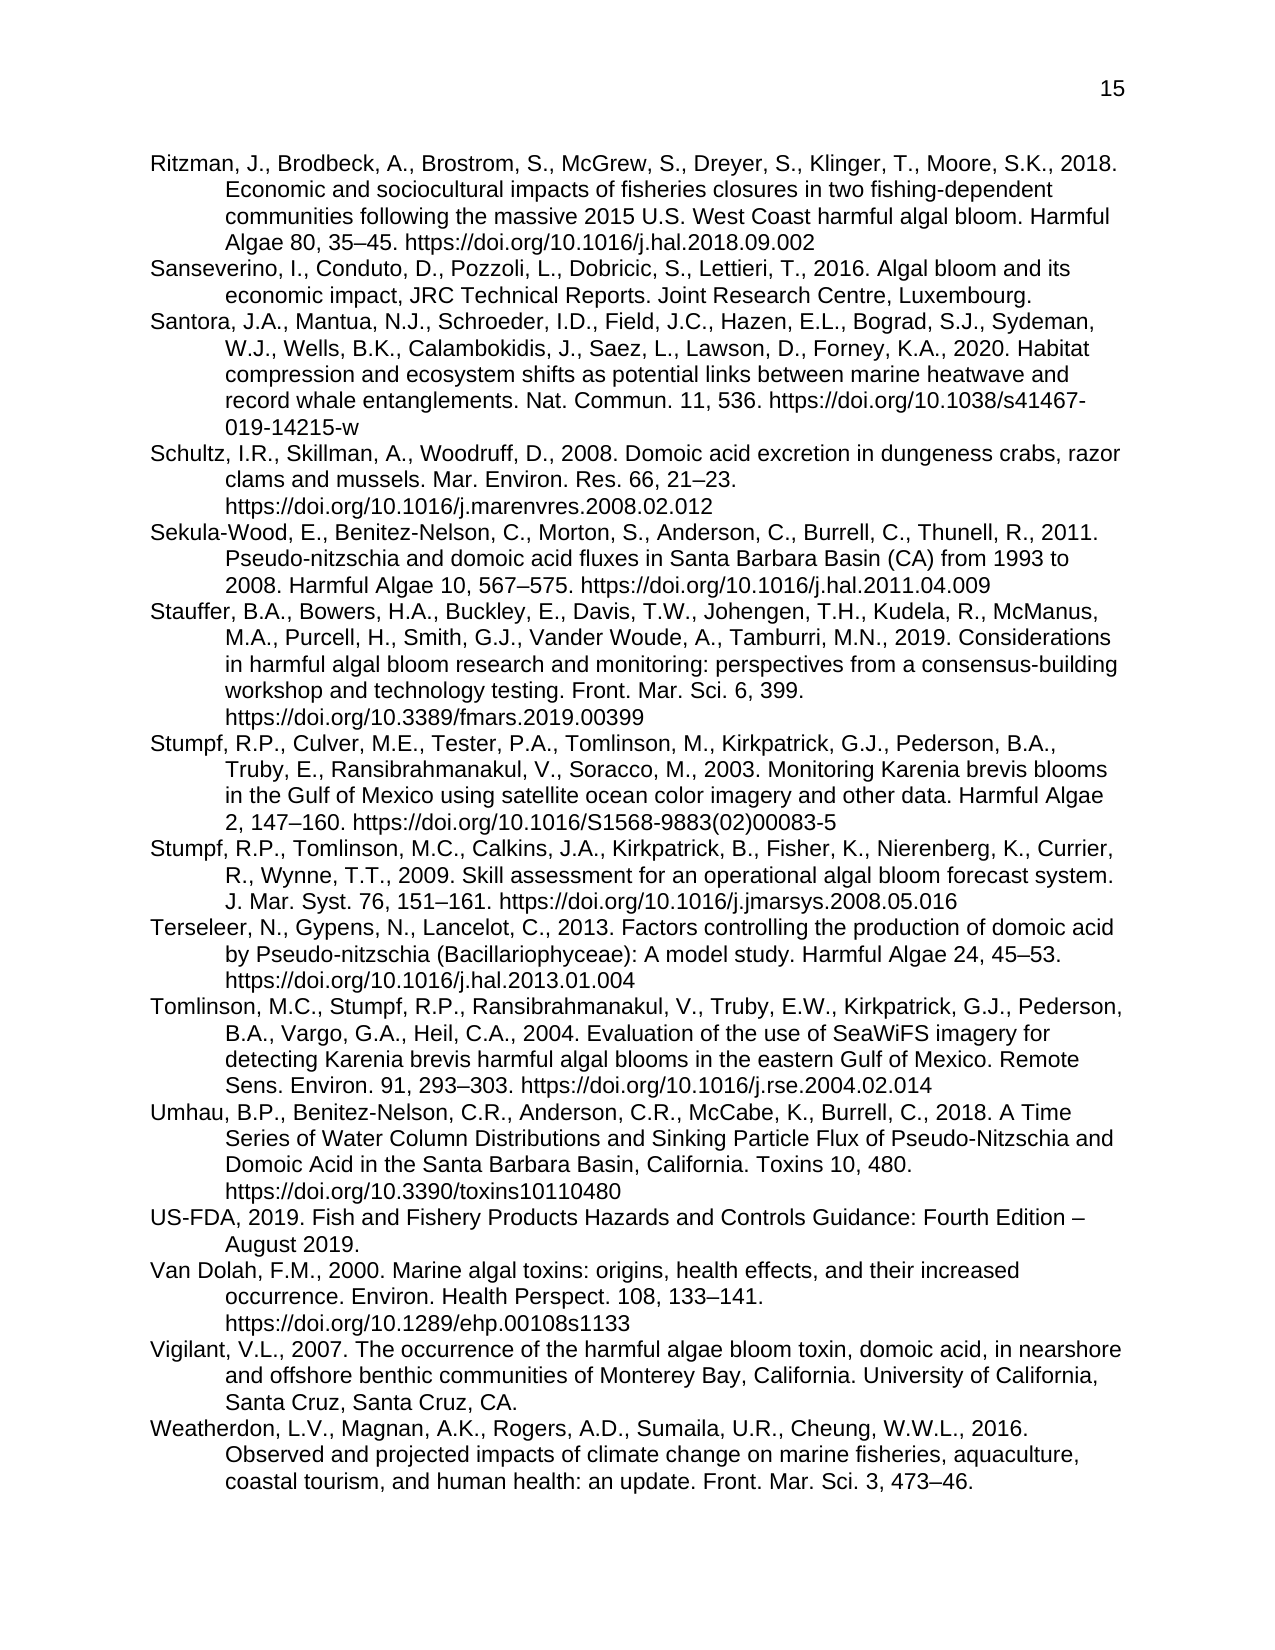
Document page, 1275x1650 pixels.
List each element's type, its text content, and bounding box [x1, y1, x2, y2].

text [150, 1415, 1125, 1494]
text Sanseverino, I., Conduto, D., Pozzoli, L., Dobricic, S., Lettieri, T., 2016. Algal bloom and its economic impact, JRC Technical Reports. Joint Research Centre, Luxembourg. [150, 255, 1125, 308]
text Umhau, B.P., Benitez-Nelson, C.R., Anderson, C.R., McCabe, K., Burrell, C., 2018. A Time Series of Water Column Distributions and Sinking Particle Flux of Pseudo-Nitzschia and Domoic Acid in the Santa Barbara Basin, California. Toxins 10, 480. https://doi.org/10.3390/toxins10110480 [150, 1099, 1125, 1204]
text Sekula-Wood, E., Benitez-Nelson, C., Morton, S., Anderson, C., Burrell, C., Thunell, R., 2011. Pseudo-nitzschia and domoic acid fluxes in Santa Barbara Basin (CA) from 1993 to 2008. Harmful Algae 10, 567–575. https://doi.org/10.1016/j.hal.2011.04.009 [150, 519, 1125, 598]
text Terseleer, N., Gypens, N., Lancelot, C., 2013. Factors controlling the production of domoic acid by Pseudo-nitzschia (Bacillariophyceae): A model study. Harmful Algae 24, 45–53. https://doi.org/10.1016/j.hal.2013.01.004 [150, 914, 1125, 993]
text Tomlinson, M.C., Stumpf, R.P., Ransibrahmanakul, V., Truby, E.W., Kirkpatrick, G.J., Pederson, B.A., Vargo, G.A., Heil, C.A., 2004. Evaluation of the use of SeaWiFS imagery for detecting Karenia brevis harmful algal blooms in the eastern Gulf of Mexico. Remote Sens. Environ. 91, 293–303. https://doi.org/10.1016/j.rse.2004.02.014 [150, 993, 1125, 1099]
text Stumpf, R.P., Culver, M.E., Tester, P.A., Tomlinson, M., Kirkpatrick, G.J., Pederson, B.A., Truby, E., Ransibrahmanakul, V., Soracco, M., 2003. Monitoring Karenia brevis blooms in the Gulf of Mexico using satellite ocean color imagery and other data. Harmful Algae 2, 147–160. https://doi.org/10.1016/S1568-9883(02)00083-5 [150, 730, 1125, 835]
text Ritzman, J., Brodbeck, A., Brostrom, S., McGrew, S., Dreyer, S., Klinger, T., Moore, S.K., 2018. Economic and sociocultural impacts of fisheries closures in two fishing-dependent communities following the massive 2015 U.S. West Coast harmful algal bloom. Harmful Algae 80, 35–45. https://doi.org/10.1016/j.hal.2018.09.002 [150, 150, 1125, 255]
text Vigilant, V.L., 2007. The occurrence of the harmful algae bloom toxin, domoic acid, in nearshore and offshore benthic communities of Monterey Bay, California. University of California, Santa Cruz, Santa Cruz, CA. [150, 1336, 1125, 1415]
text Stauffer, B.A., Bowers, H.A., Buckley, E., Davis, T.W., Johengen, T.H., Kudela, R., McManus, M.A., Purcell, H., Smith, G.J., Vander Woude, A., Tamburri, M.N., 2019. Considerations in harmful algal bloom research and monitoring: perspectives from a consensus-building workshop and technology testing. Front. Mar. Sci. 6, 399. https://doi.org/10.3389/fmars.2019.00399 [150, 598, 1125, 730]
text Schultz, I.R., Skillman, A., Woodruff, D., 2008. Domoic acid excretion in dungeness crabs, razor clams and mussels. Mar. Environ. Res. 66, 21–23. https://doi.org/10.1016/j.marenvres.2008.02.012 [150, 440, 1125, 519]
text Santora, J.A., Mantua, N.J., Schroeder, I.D., Field, J.C., Hazen, E.L., Bograd, S.J., Sydeman, W.J., Wells, B.K., Calambokidis, J., Saez, L., Lawson, D., Forney, K.A., 2020. Habitat compression and ecosystem shifts as potential links between marine heatwave and record whale entanglements. Nat. Commun. 11, 536. https://doi.org/10.1038/s41467-019-14215-w [150, 308, 1125, 440]
text US-FDA, 2019. Fish and Fishery Products Hazards and Controls Guidance: Fourth Edition – August 2019. [150, 1204, 1125, 1257]
text Van Dolah, F.M., 2000. Marine algal toxins: origins, health effects, and their increased occurrence. Environ. Health Perspect. 108, 133–141. https://doi.org/10.1289/ehp.00108s1133 [150, 1257, 1125, 1336]
text Stumpf, R.P., Tomlinson, M.C., Calkins, J.A., Kirkpatrick, B., Fisher, K., Nierenberg, K., Currier, R., Wynne, T.T., 2009. Skill assessment for an operational algal bloom forecast system. J. Mar. Syst. 76, 151–161. https://doi.org/10.1016/j.jmarsys.2008.05.016 [150, 835, 1125, 914]
